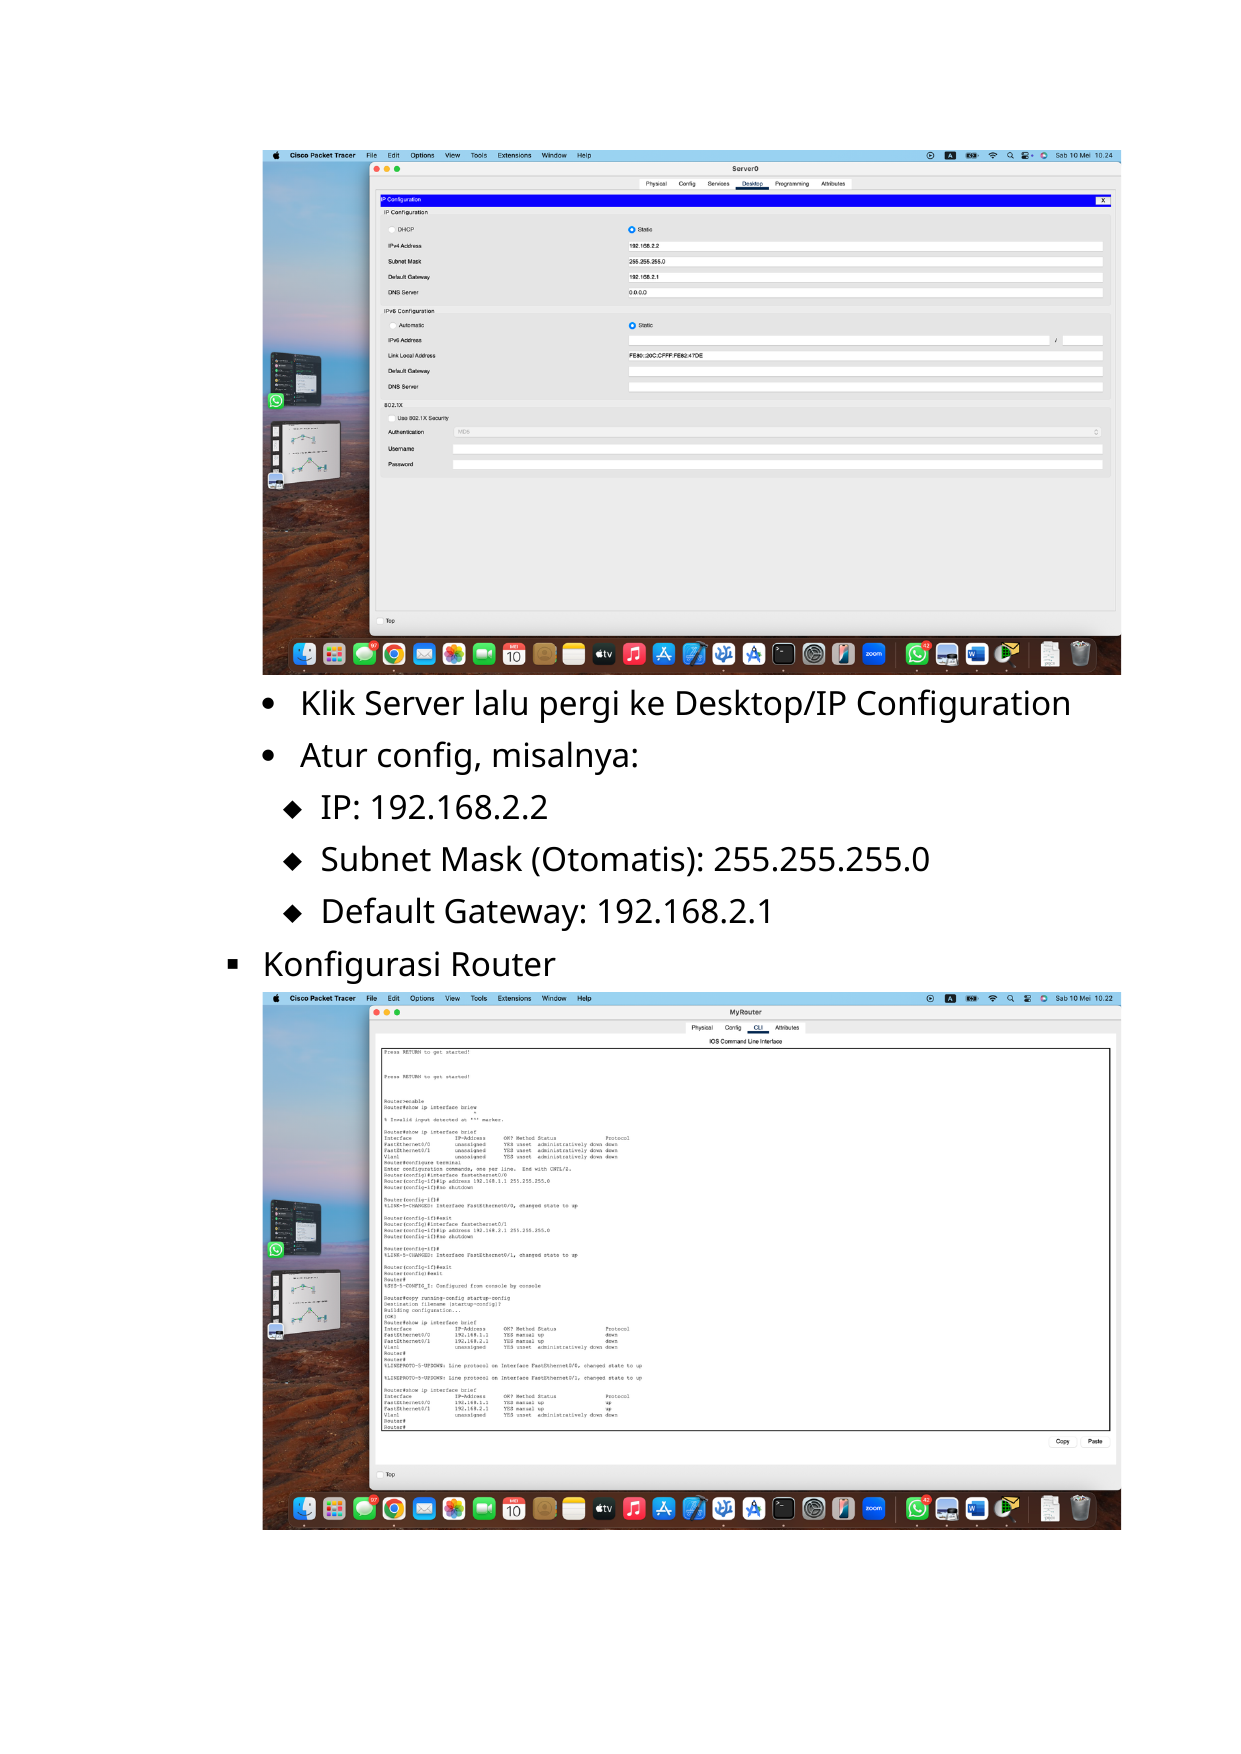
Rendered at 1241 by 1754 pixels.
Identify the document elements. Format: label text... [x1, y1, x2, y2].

picture [262, 150, 1122, 675]
list Subnet Mask (Otomatis): 255.255.255.0 [283, 836, 1090, 881]
list Default Gateway: 192.168.2.1 [283, 888, 1090, 934]
list Konfigurasi Router [225, 940, 1090, 986]
list Klik Server lalu pergi ke Desktop/IP Configuration [262, 679, 1090, 725]
picture [262, 992, 1122, 1530]
list Atur config, misalnya: [262, 732, 1090, 777]
list IP: 192.168.2.2 [283, 784, 1090, 829]
